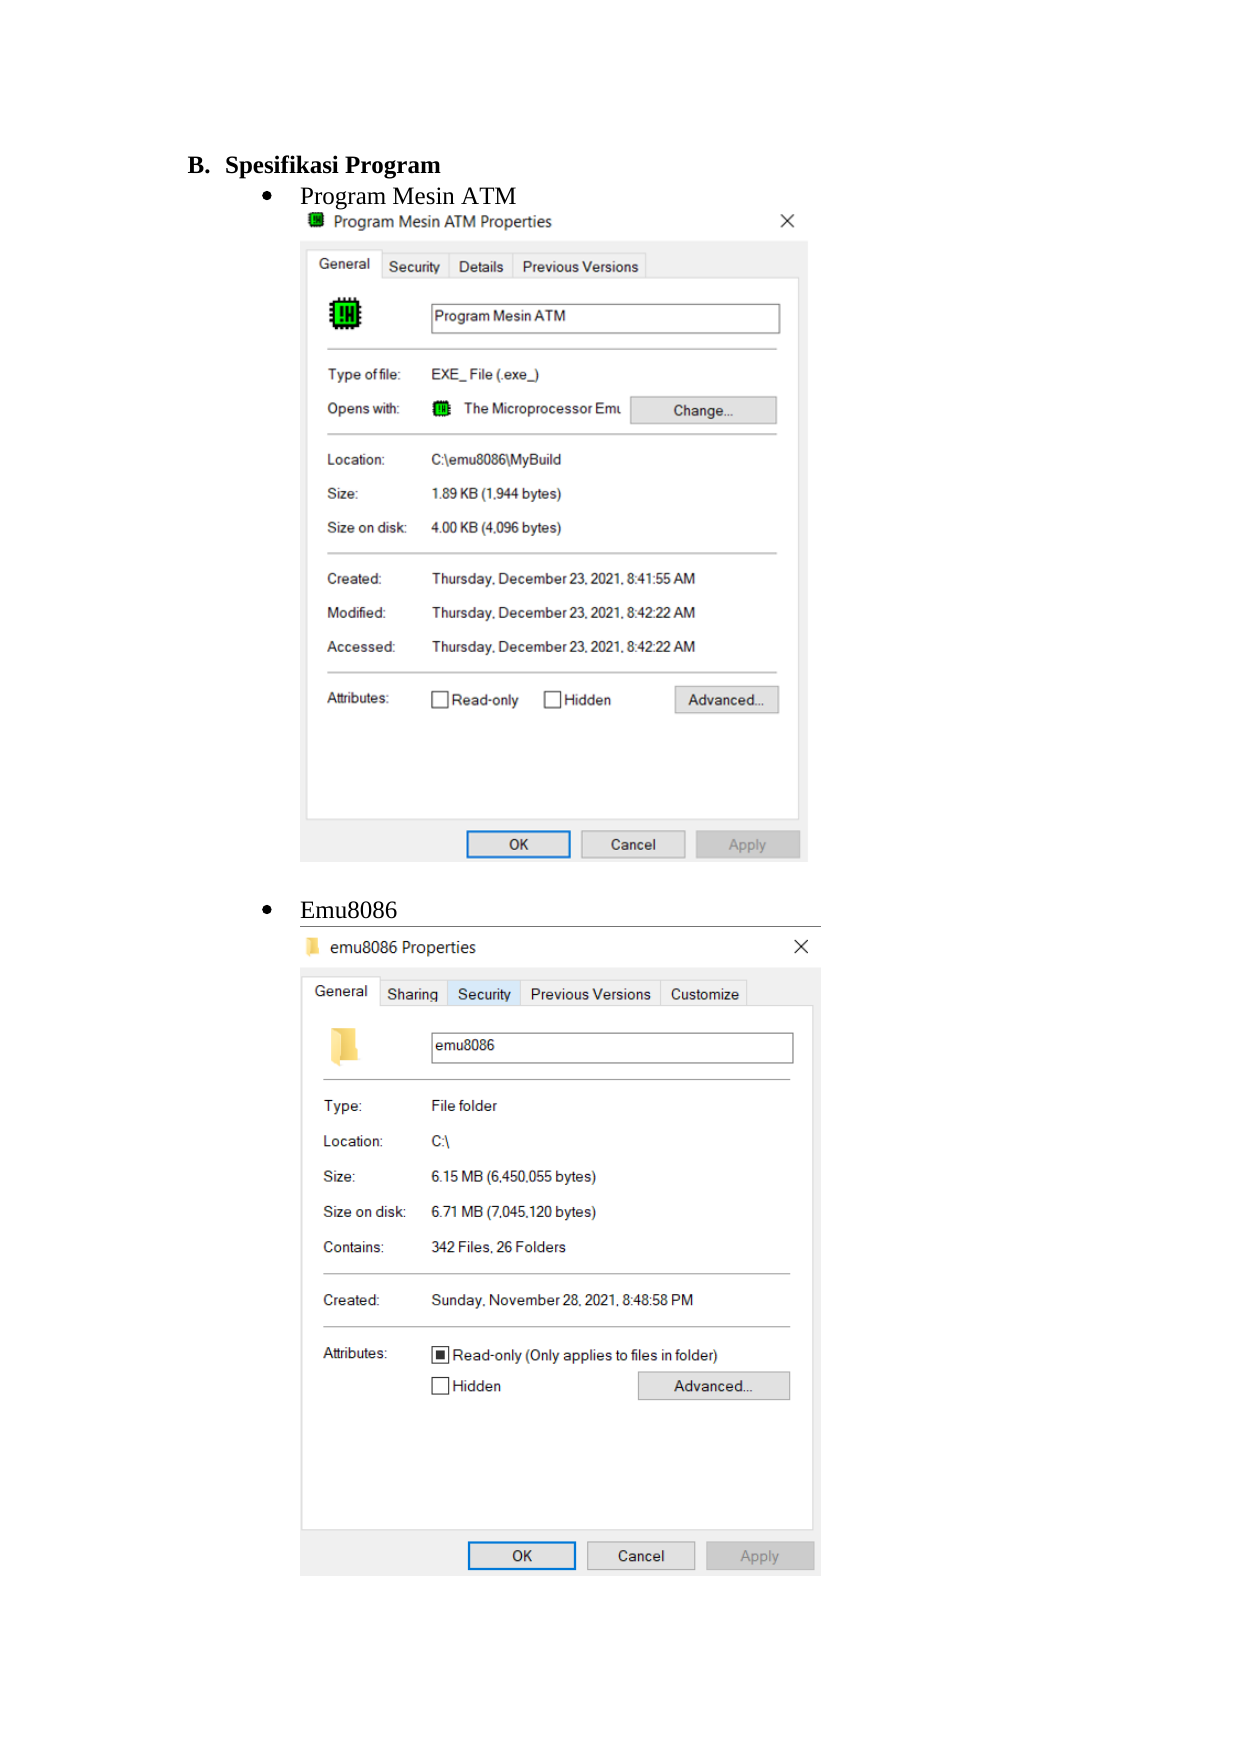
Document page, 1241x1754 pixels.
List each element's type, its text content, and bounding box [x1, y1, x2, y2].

picture [300, 212, 809, 862]
picture [300, 926, 821, 1576]
list Program Mesin ATM [262, 181, 1090, 210]
list Spesifikasi Program [187, 150, 1090, 179]
list Emu8086 [262, 895, 1090, 924]
